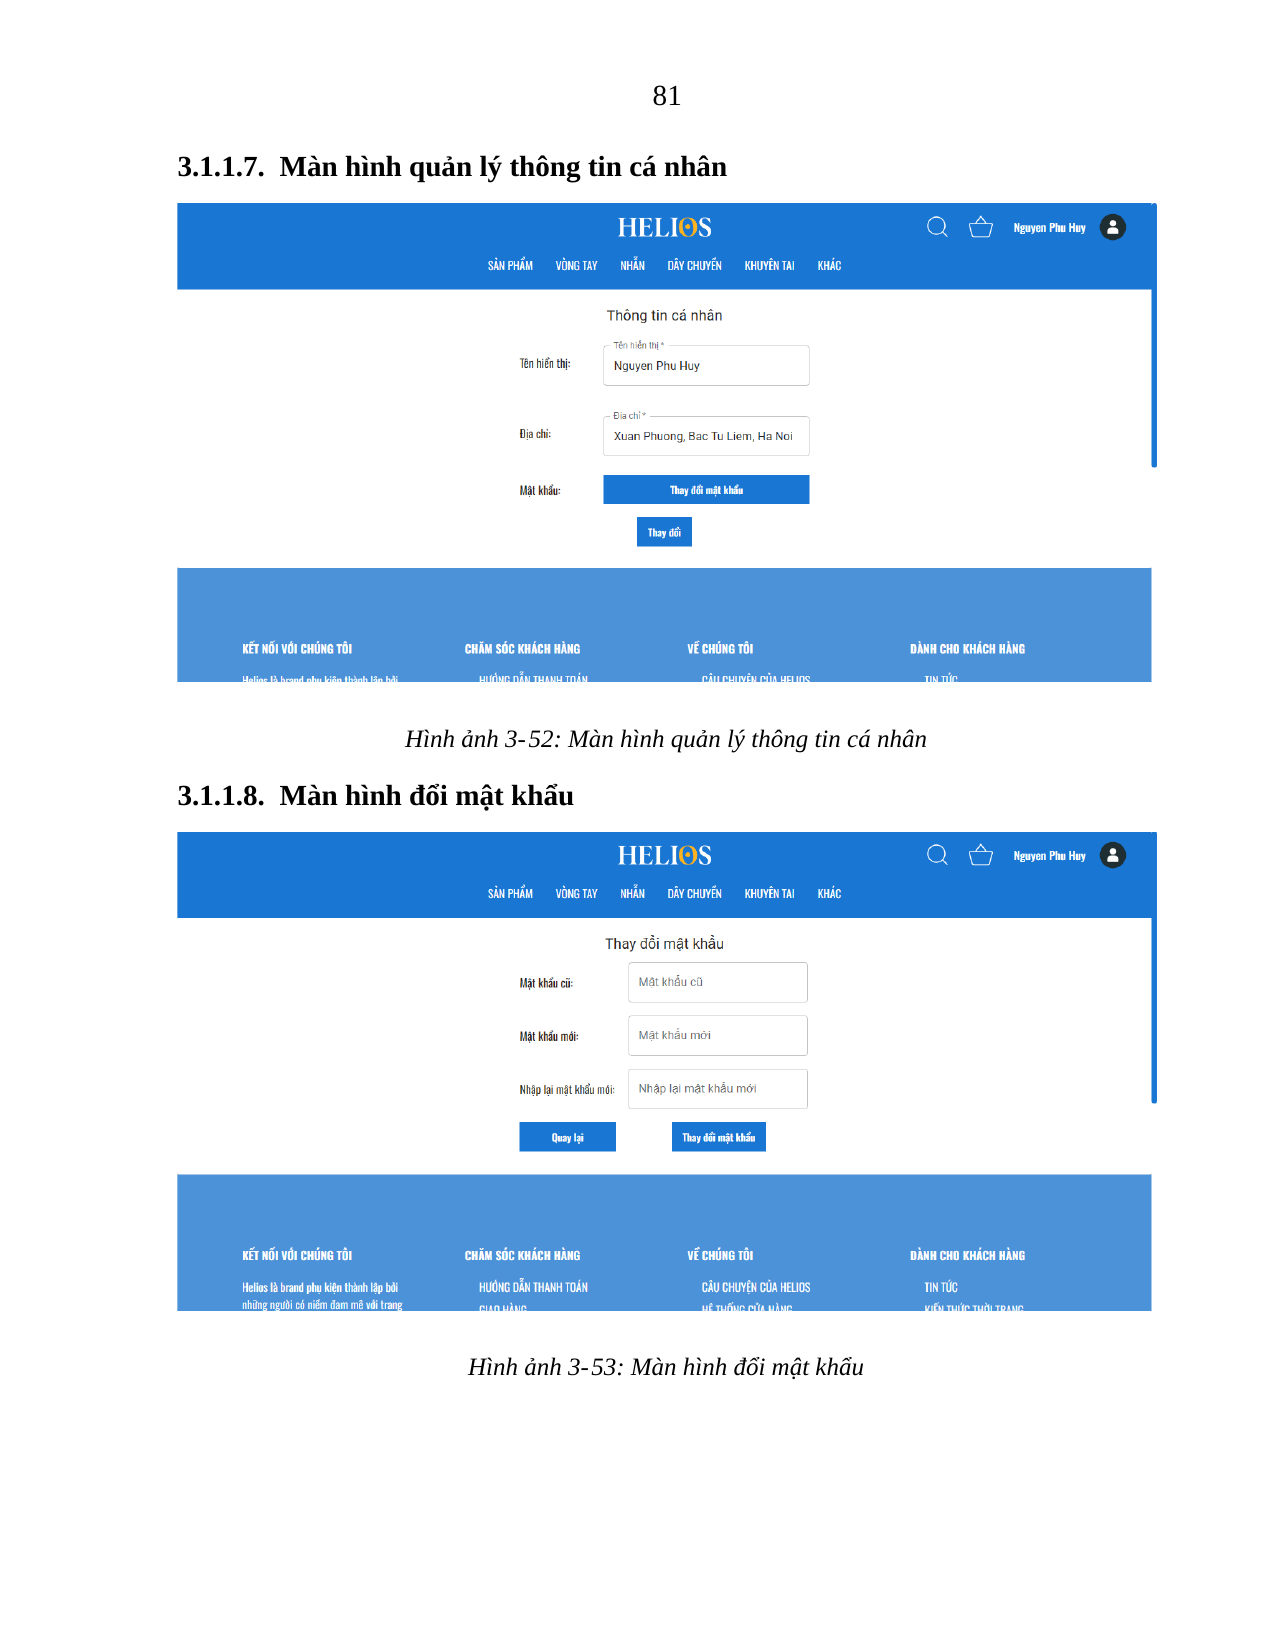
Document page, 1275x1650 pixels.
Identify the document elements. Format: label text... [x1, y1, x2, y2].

picture [177, 203, 1157, 682]
subtitle Màn hình quản lý thông tin cá nhân [177, 149, 1157, 183]
subtitle Màn hình đổi mật khẩu [177, 778, 1157, 811]
picture [177, 832, 1157, 1311]
